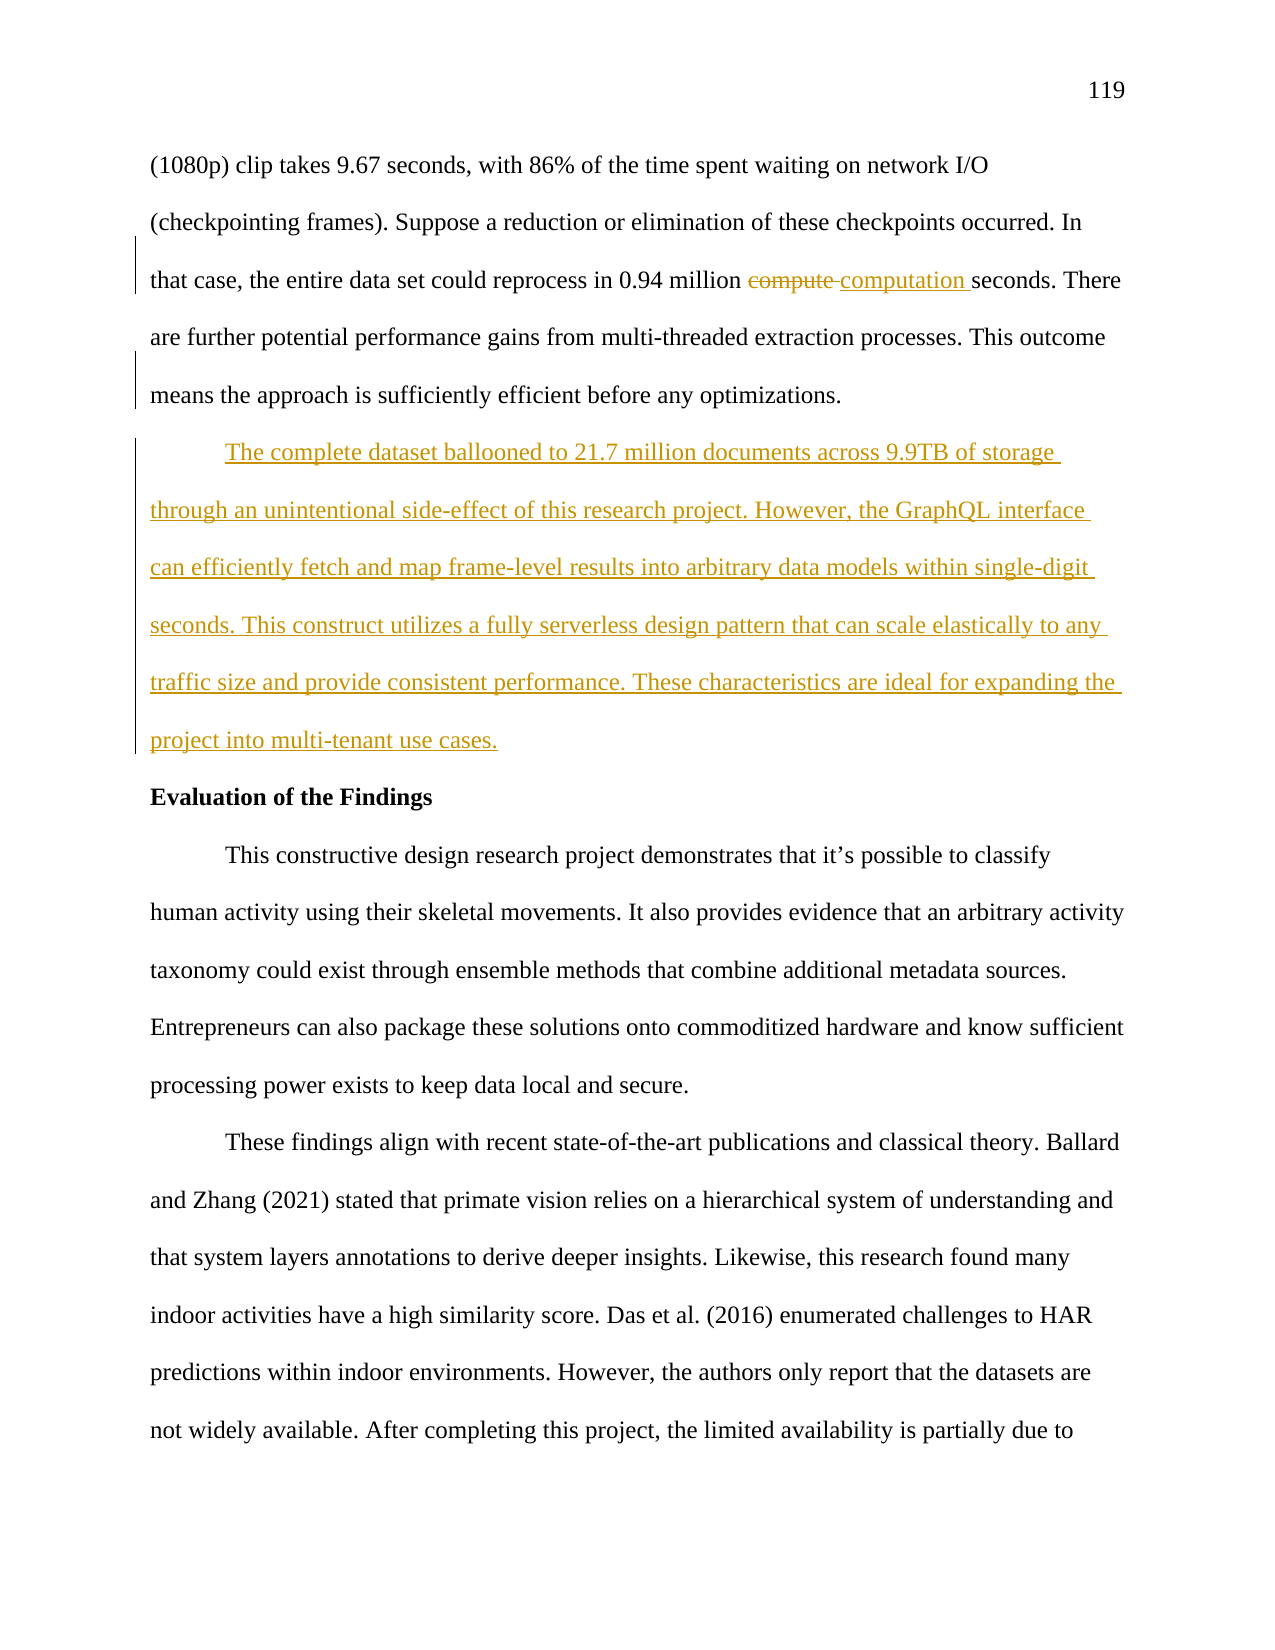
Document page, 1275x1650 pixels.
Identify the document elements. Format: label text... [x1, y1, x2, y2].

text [150, 1127, 1125, 1444]
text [150, 150, 1125, 409]
subtitle Evaluation of the Findings [150, 782, 1125, 811]
text This constructive design research project demonstrates that it’s possible to classify human activity using their skeletal movements. It also provides evidence that an arbitrary activity taxonomy could exist through ensemble methods that combine additional metadata sources. Entrepreneurs can also package these solutions onto commoditized hardware and know sufficient processing power exists to keep data local and secure. [150, 840, 1125, 1099]
